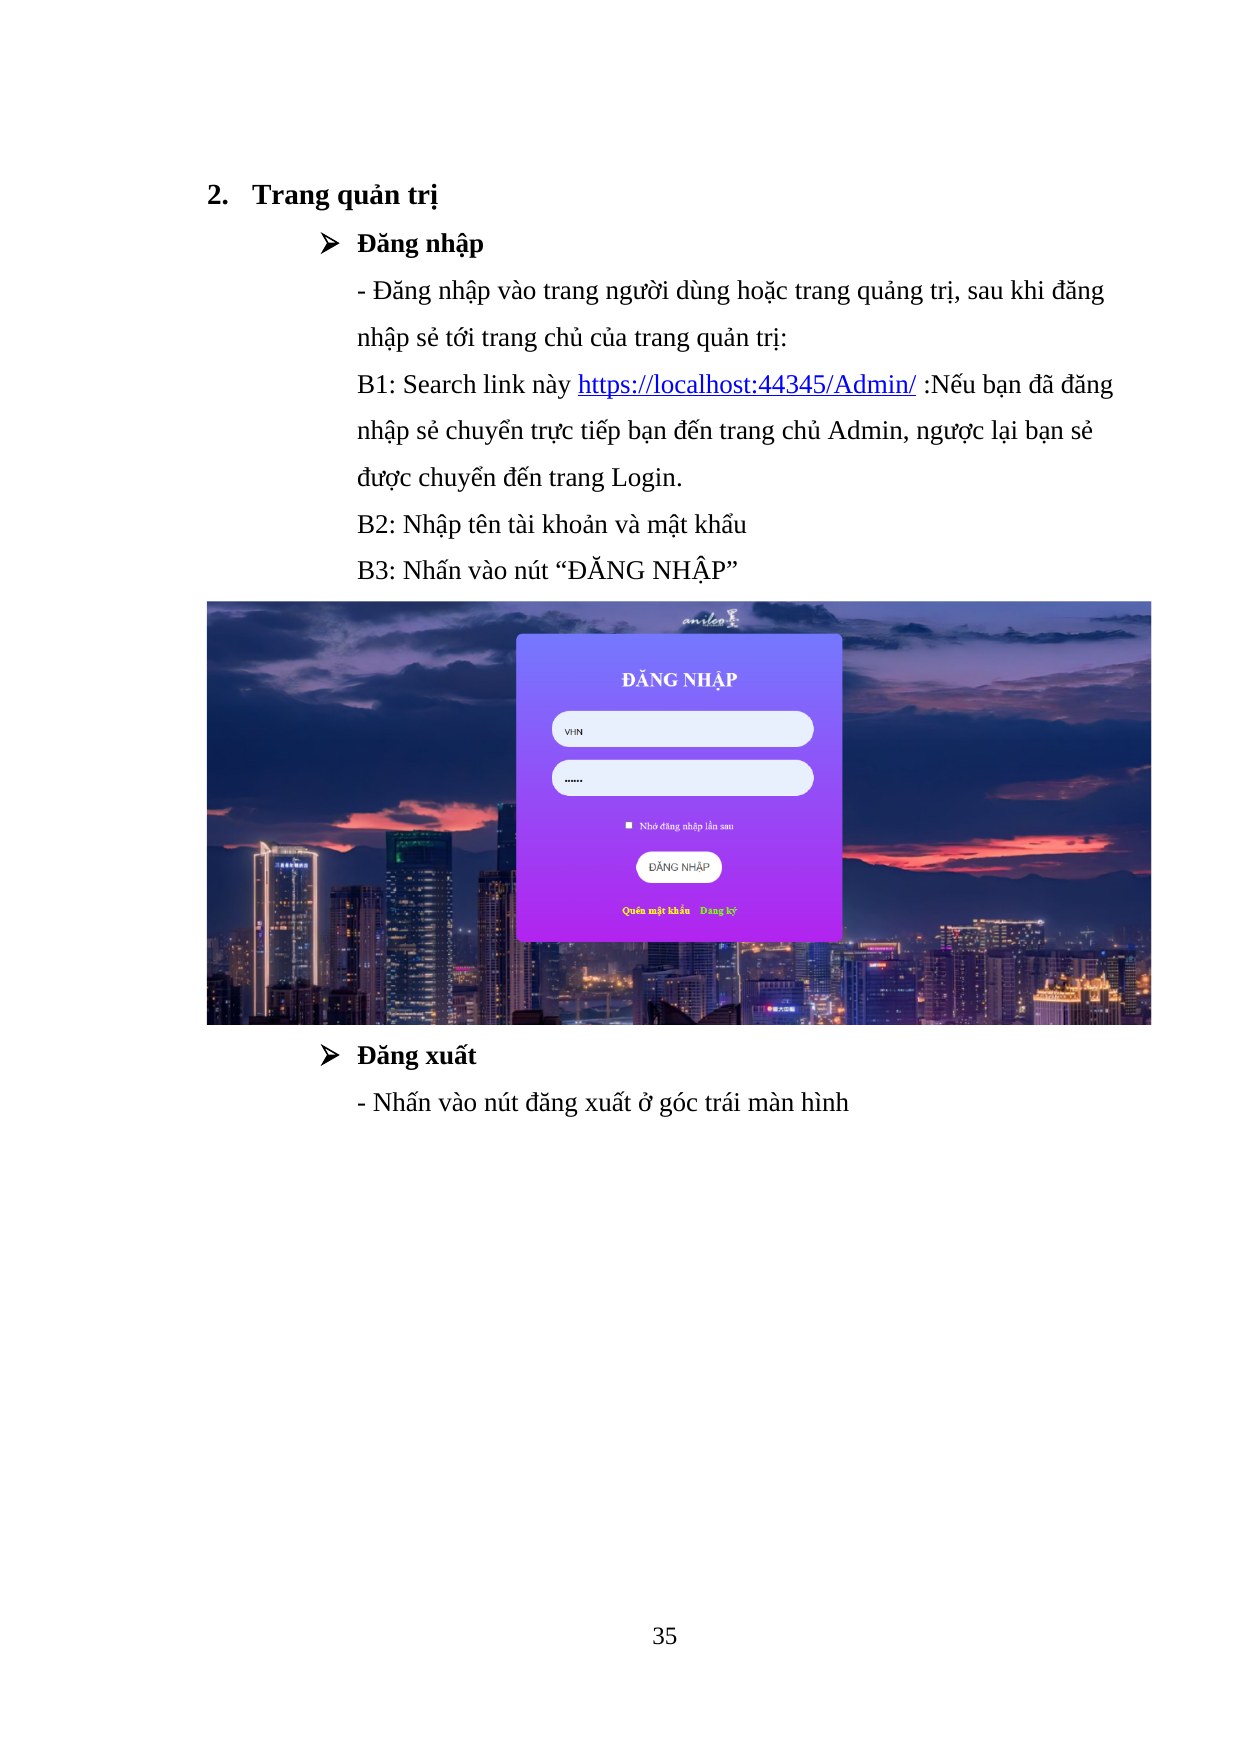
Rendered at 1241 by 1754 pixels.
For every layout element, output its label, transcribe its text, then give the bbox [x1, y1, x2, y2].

list B3: Nhấn vào nút “ĐĂNG NHẬP” [357, 554, 1122, 586]
list Đăng nhập [319, 227, 1122, 259]
list - Đăng nhập vào trang người dùng hoặc trang quảng trị, sau khi đăng nhập sẻ tới trang chủ của trang quản trị: [357, 274, 1122, 352]
text - Nhấn vào nút đăng xuất ở góc trái màn hình [357, 1086, 1122, 1117]
picture [206, 601, 1152, 1025]
list B2: Nhập tên tài khoản và mật khẩu [357, 508, 1122, 539]
list Đăng xuất [319, 1039, 1122, 1071]
list Trang quản trị [207, 177, 1122, 211]
list B1: Search link này https://localhost:44345/Admin/ :Nếu bạn đã đăng nhập sẻ chuyển trực tiếp bạn đến trang chủ Admin, ngược lại bạn sẻ được chuyển đến trang Login. [357, 368, 1122, 492]
